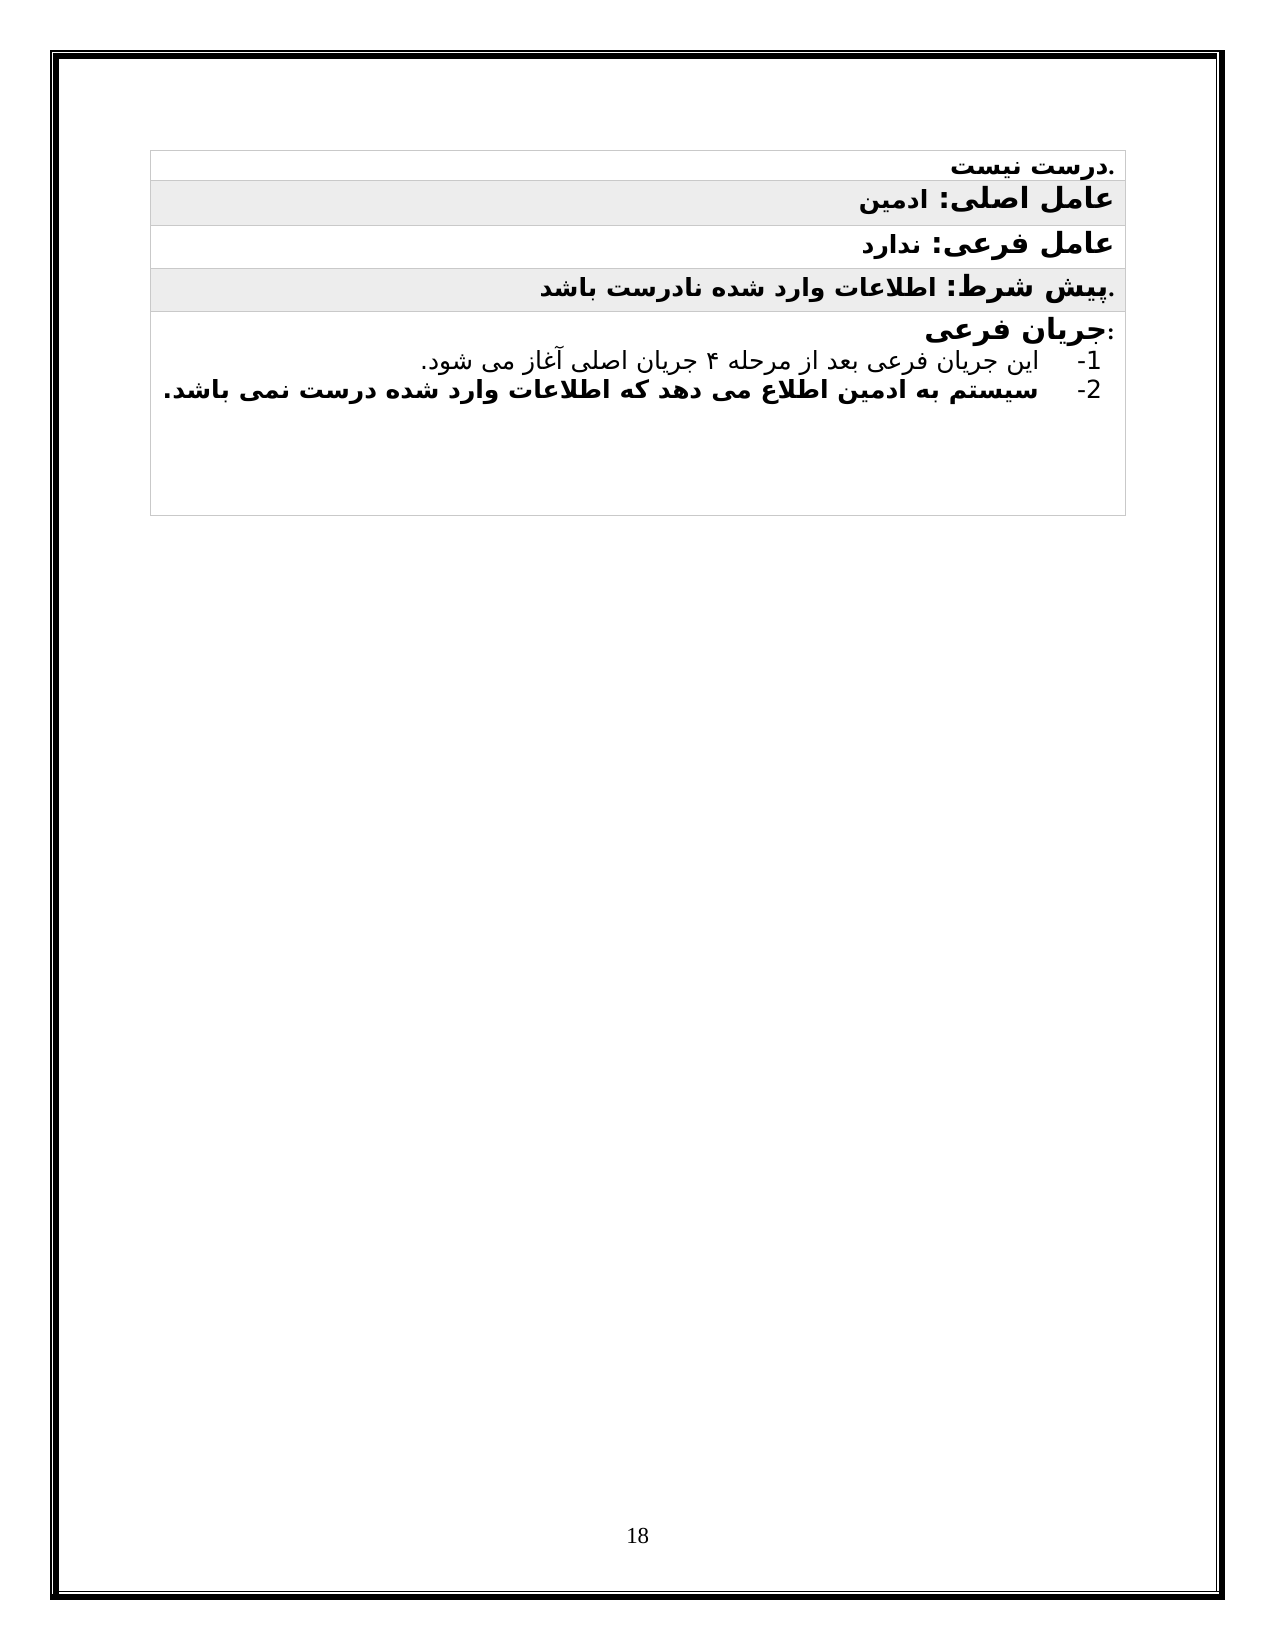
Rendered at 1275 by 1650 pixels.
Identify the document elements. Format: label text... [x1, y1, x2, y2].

table_cell جریان فرعی: این جریان فرعی بعد از مرحله ۴ جریان اصلی آغاز می شود. سیستم به ادمین اطلاع می دهد که اطلاعات وارد شده درست نمی باشد. [151, 312, 1125, 515]
table_cell پیش شرط: اطلاعات وارد شده نادرست باشد. [151, 269, 1125, 311]
table_cell عامل اصلی: ادمین [151, 181, 1125, 225]
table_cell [151, 151, 1125, 180]
table_cell عامل فرعی: ندارد [151, 226, 1125, 268]
